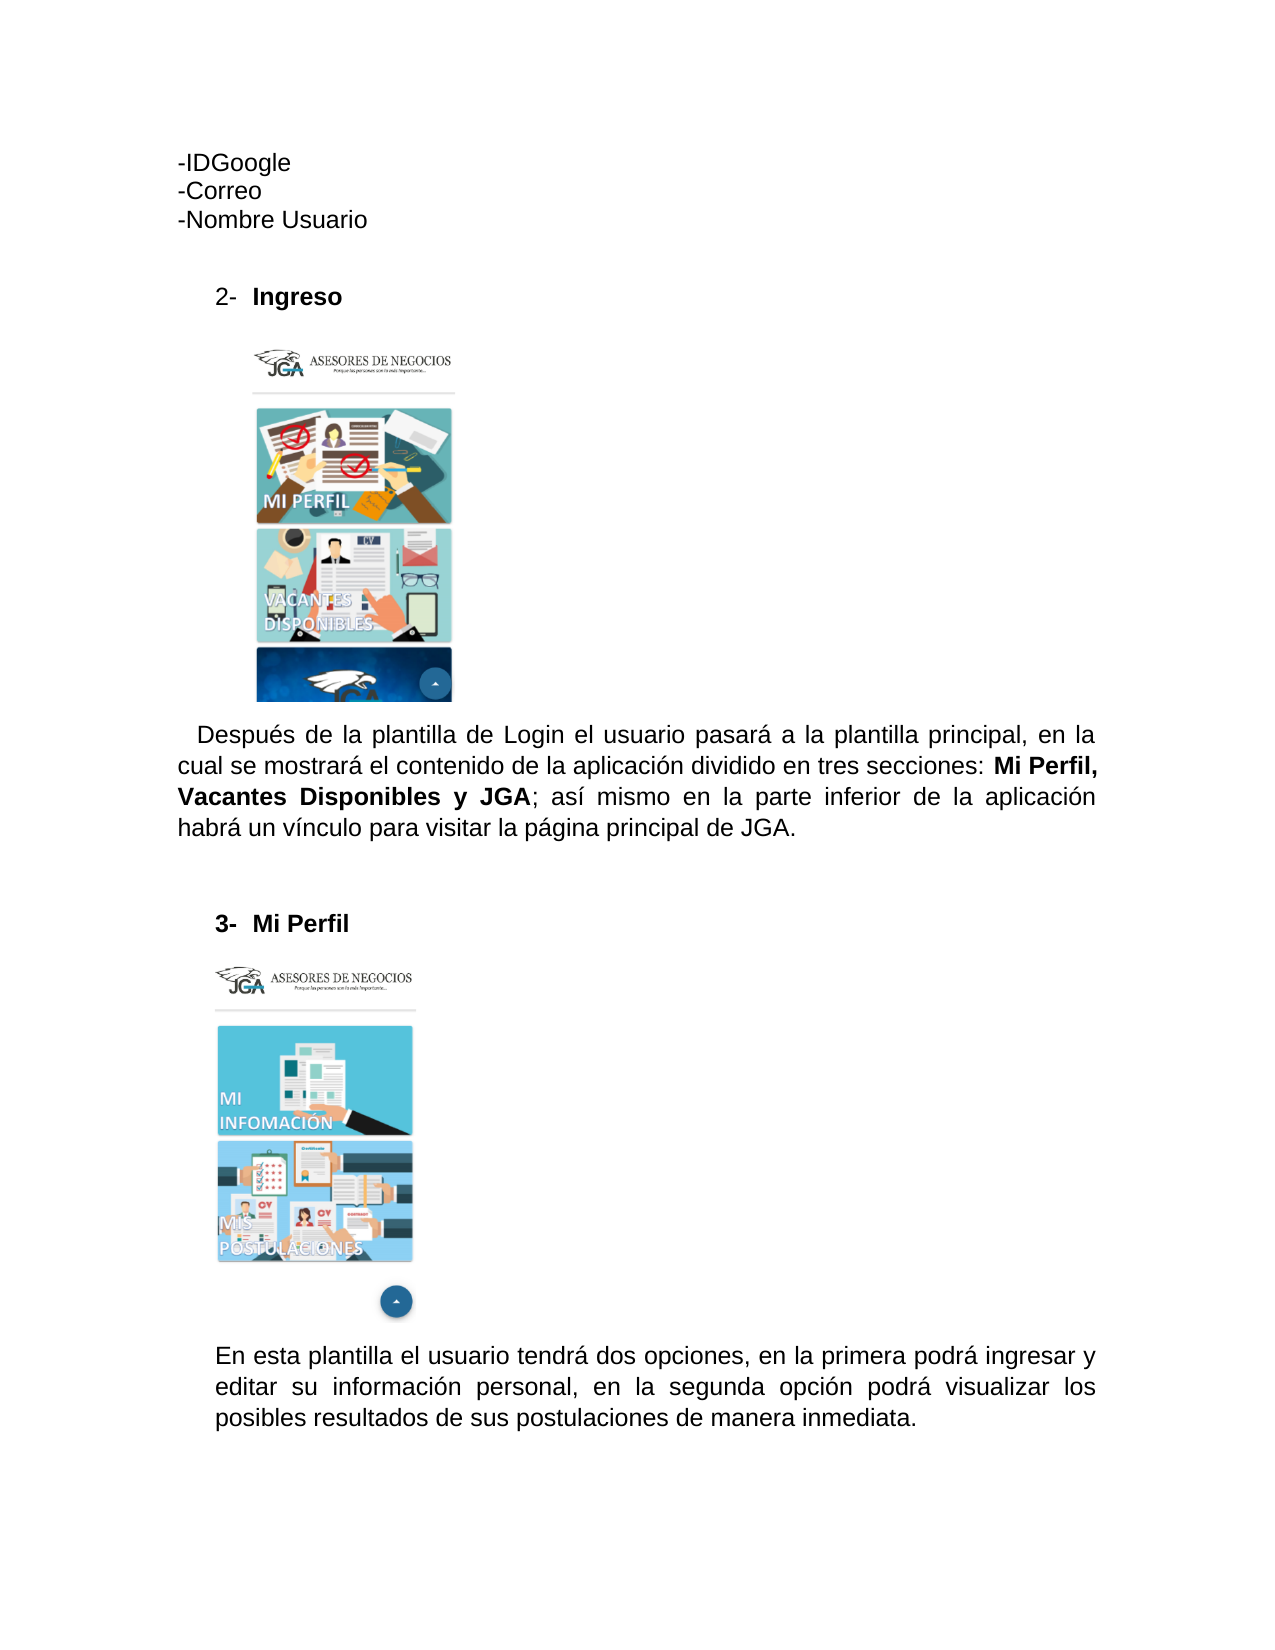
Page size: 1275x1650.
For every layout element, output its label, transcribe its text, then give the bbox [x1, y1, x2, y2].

picture [214, 956, 417, 1323]
text -IDGoogle [177, 148, 1098, 176]
text Después de la plantilla de Login el usuario pasará a la plantilla principal, en la cual se mostrará el contenido de la aplicación dividido en tres secciones: Mi Perfil, Vacantes Disponibles y JGA; así mismo en la parte inferior de la aplicación habrá un vínculo para visitar la página principal de JGA. [177, 720, 1098, 842]
list Ingreso [215, 282, 1098, 310]
text -Nombre Usuario [177, 205, 1098, 234]
picture [252, 343, 456, 702]
text -Correo [177, 176, 1098, 205]
list Mi Perfil [215, 909, 1098, 938]
text En esta plantilla el usuario tendrá dos opciones, en la primera podrá ingresar y editar su información personal, en la segunda opción podrá visualizar los posibles resultados de sus postulaciones de manera inmediata. [215, 1341, 1098, 1432]
